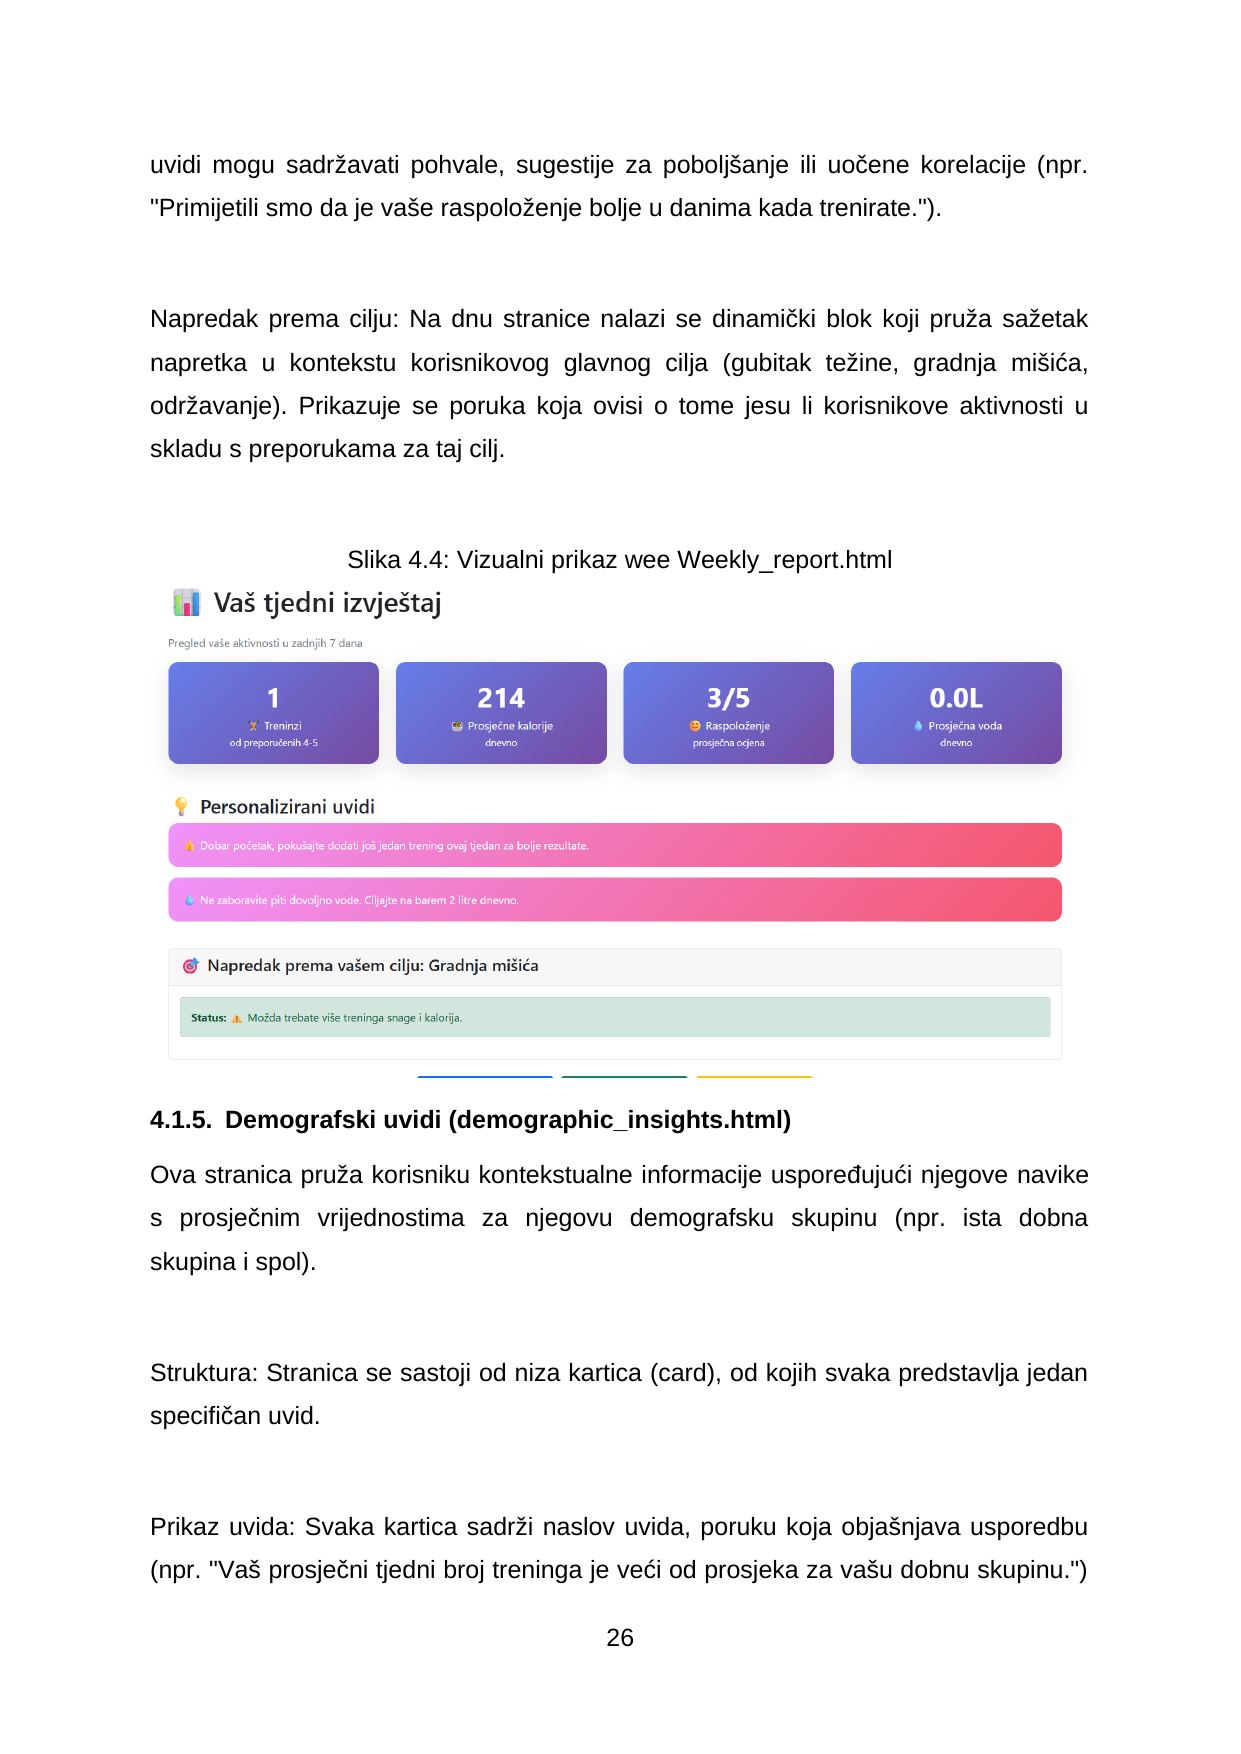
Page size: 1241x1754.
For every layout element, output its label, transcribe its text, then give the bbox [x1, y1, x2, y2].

subtitle Demografski uvidi (demographic_insights.html) [150, 1105, 1090, 1133]
text Struktura: Stranica se sastoji od niza kartica (card), od kojih svaka predstavlja jedan specifičan uvid. [150, 1358, 1090, 1430]
text Ova stranica pruža korisniku kontekstualne informacije uspoređujući njegove navike s prosječnim vrijednostima za njegovu demografsku skupinu (npr. ista dobna skupina i spol). [150, 1160, 1090, 1275]
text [150, 150, 1090, 222]
text Slika 4.4: Vizualni prikaz wee Weekly_report.html [150, 545, 1090, 574]
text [150, 1512, 1090, 1584]
text Napredak prema cilju: Na dnu stranice nalazi se dinamički blok koji pruža sažetak napretka u kontekstu korisnikovog glavnog cilja (gubitak težine, gradnja mišića, održavanje). Prikazuje se poruka koja ovisi o tome jesu li korisnikove aktivnosti u skladu s preporukama za taj cilj. [150, 304, 1090, 462]
picture [150, 586, 1091, 1078]
